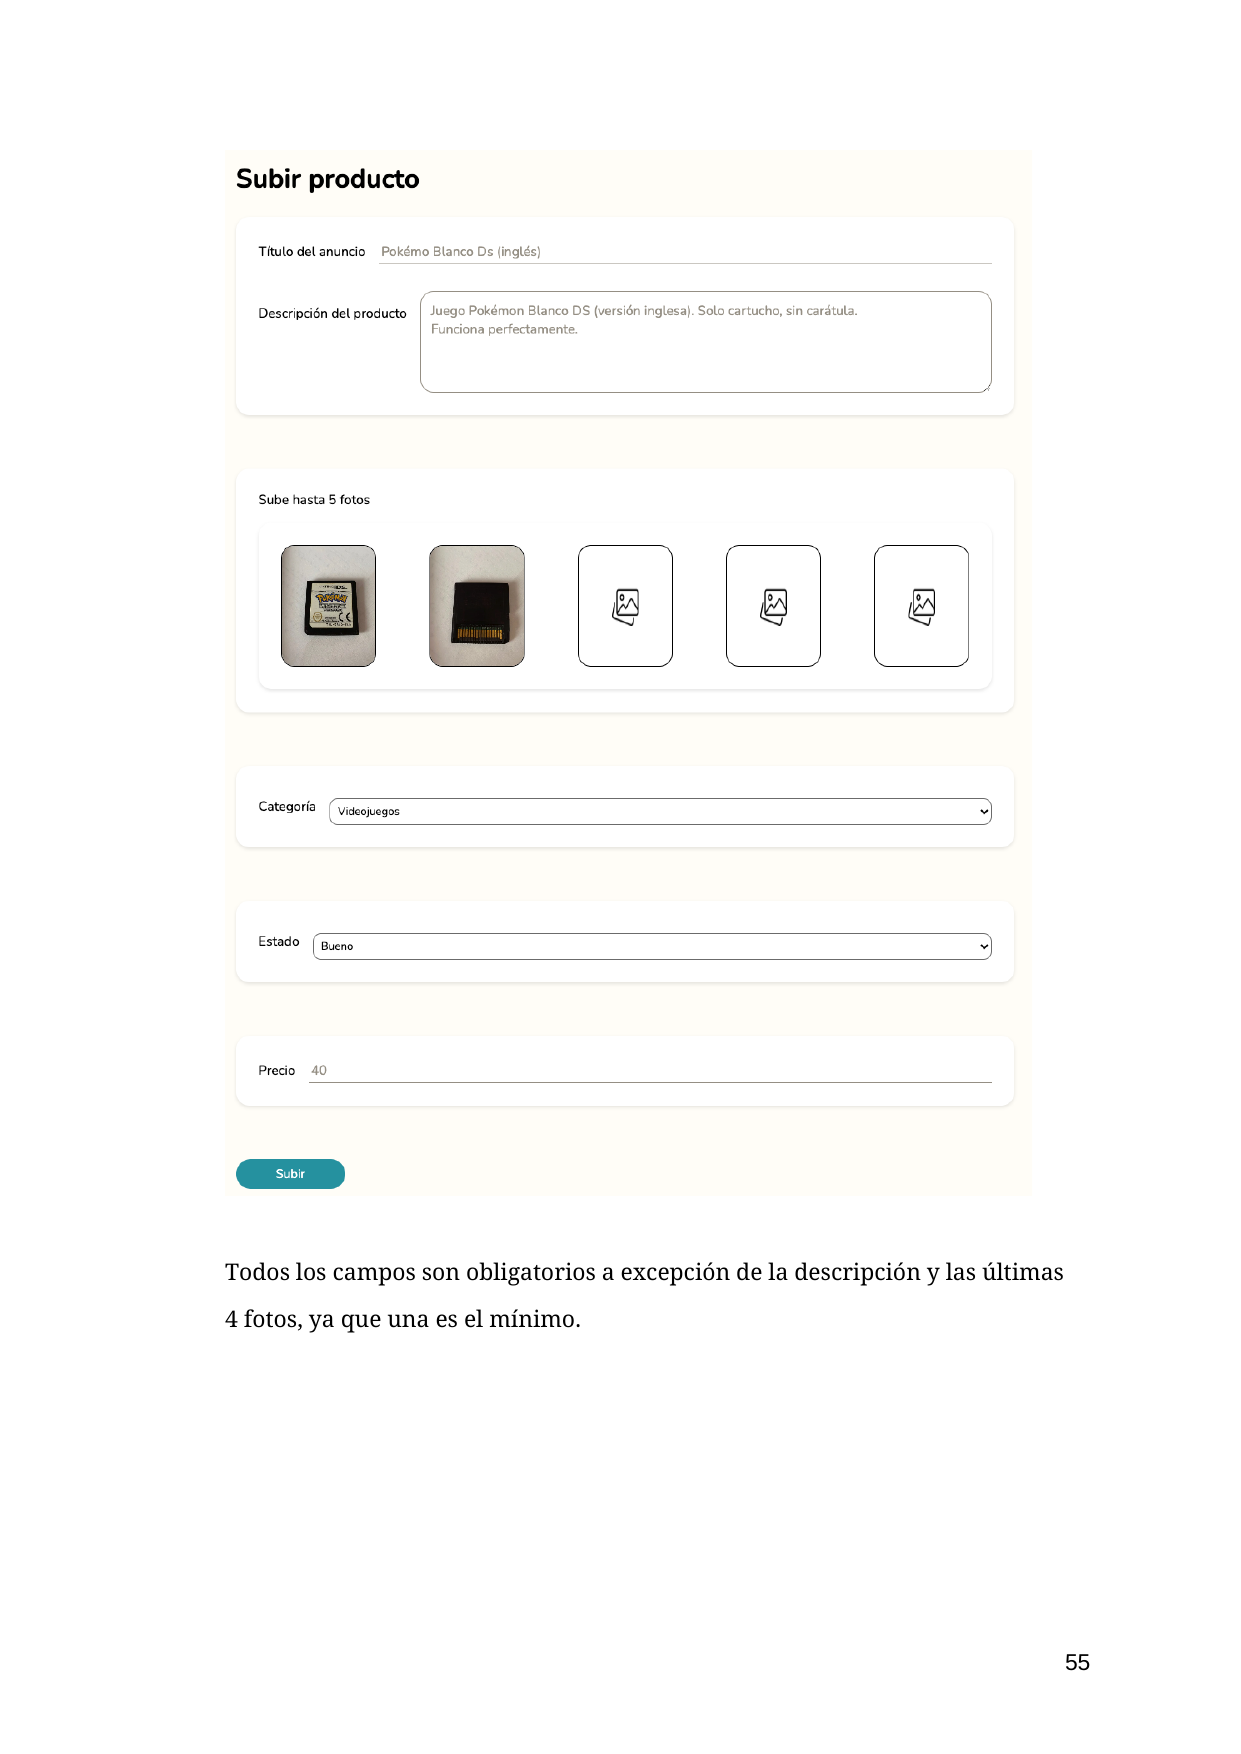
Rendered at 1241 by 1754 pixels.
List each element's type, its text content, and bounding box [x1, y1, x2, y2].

picture [225, 150, 1033, 1196]
text Todos los campos son obligatorios a excepción de la descripción y las últimas 4 fotos, ya que una es el mínimo. [225, 1256, 1072, 1334]
